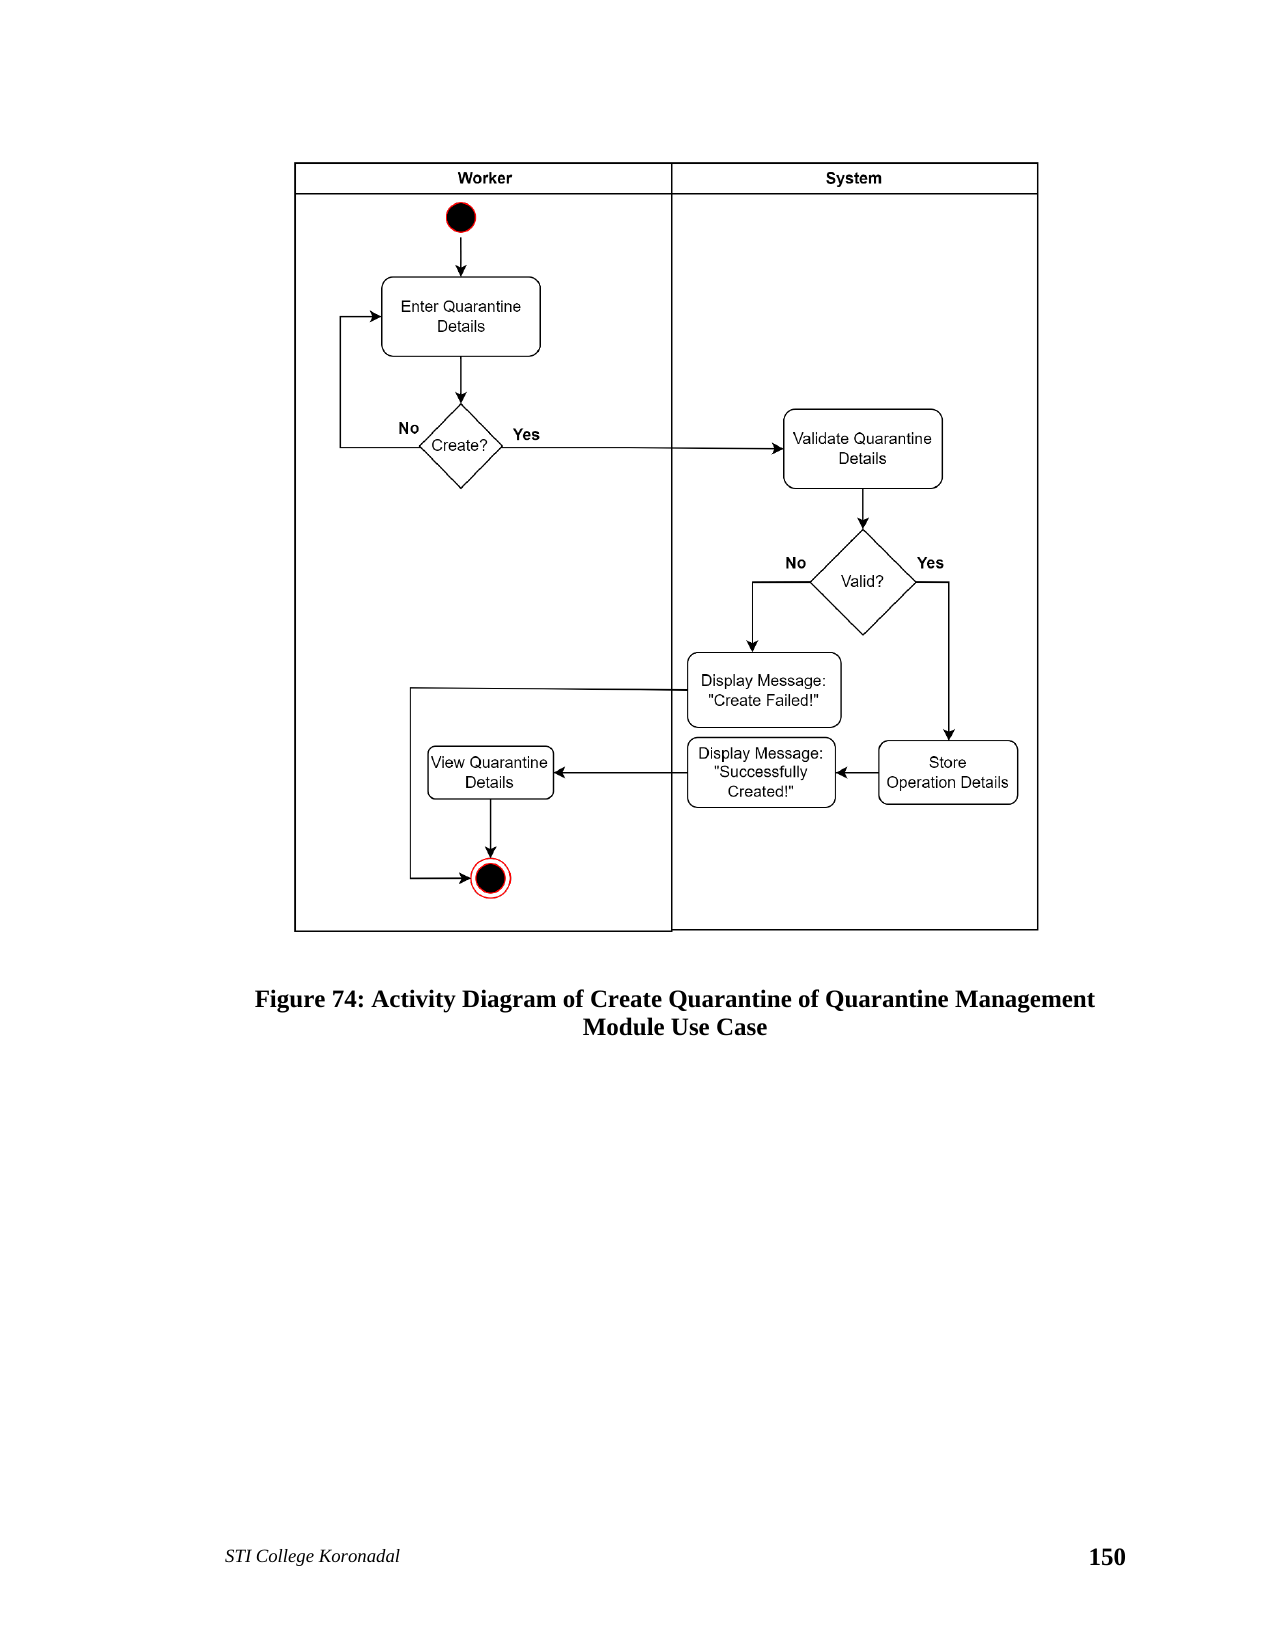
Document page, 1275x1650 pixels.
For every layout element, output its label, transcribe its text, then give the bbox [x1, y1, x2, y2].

text Figure 74: Activity Diagram of Create Quarantine of Quarantine Management Module Use Case [225, 984, 1125, 1041]
picture [281, 150, 1050, 946]
